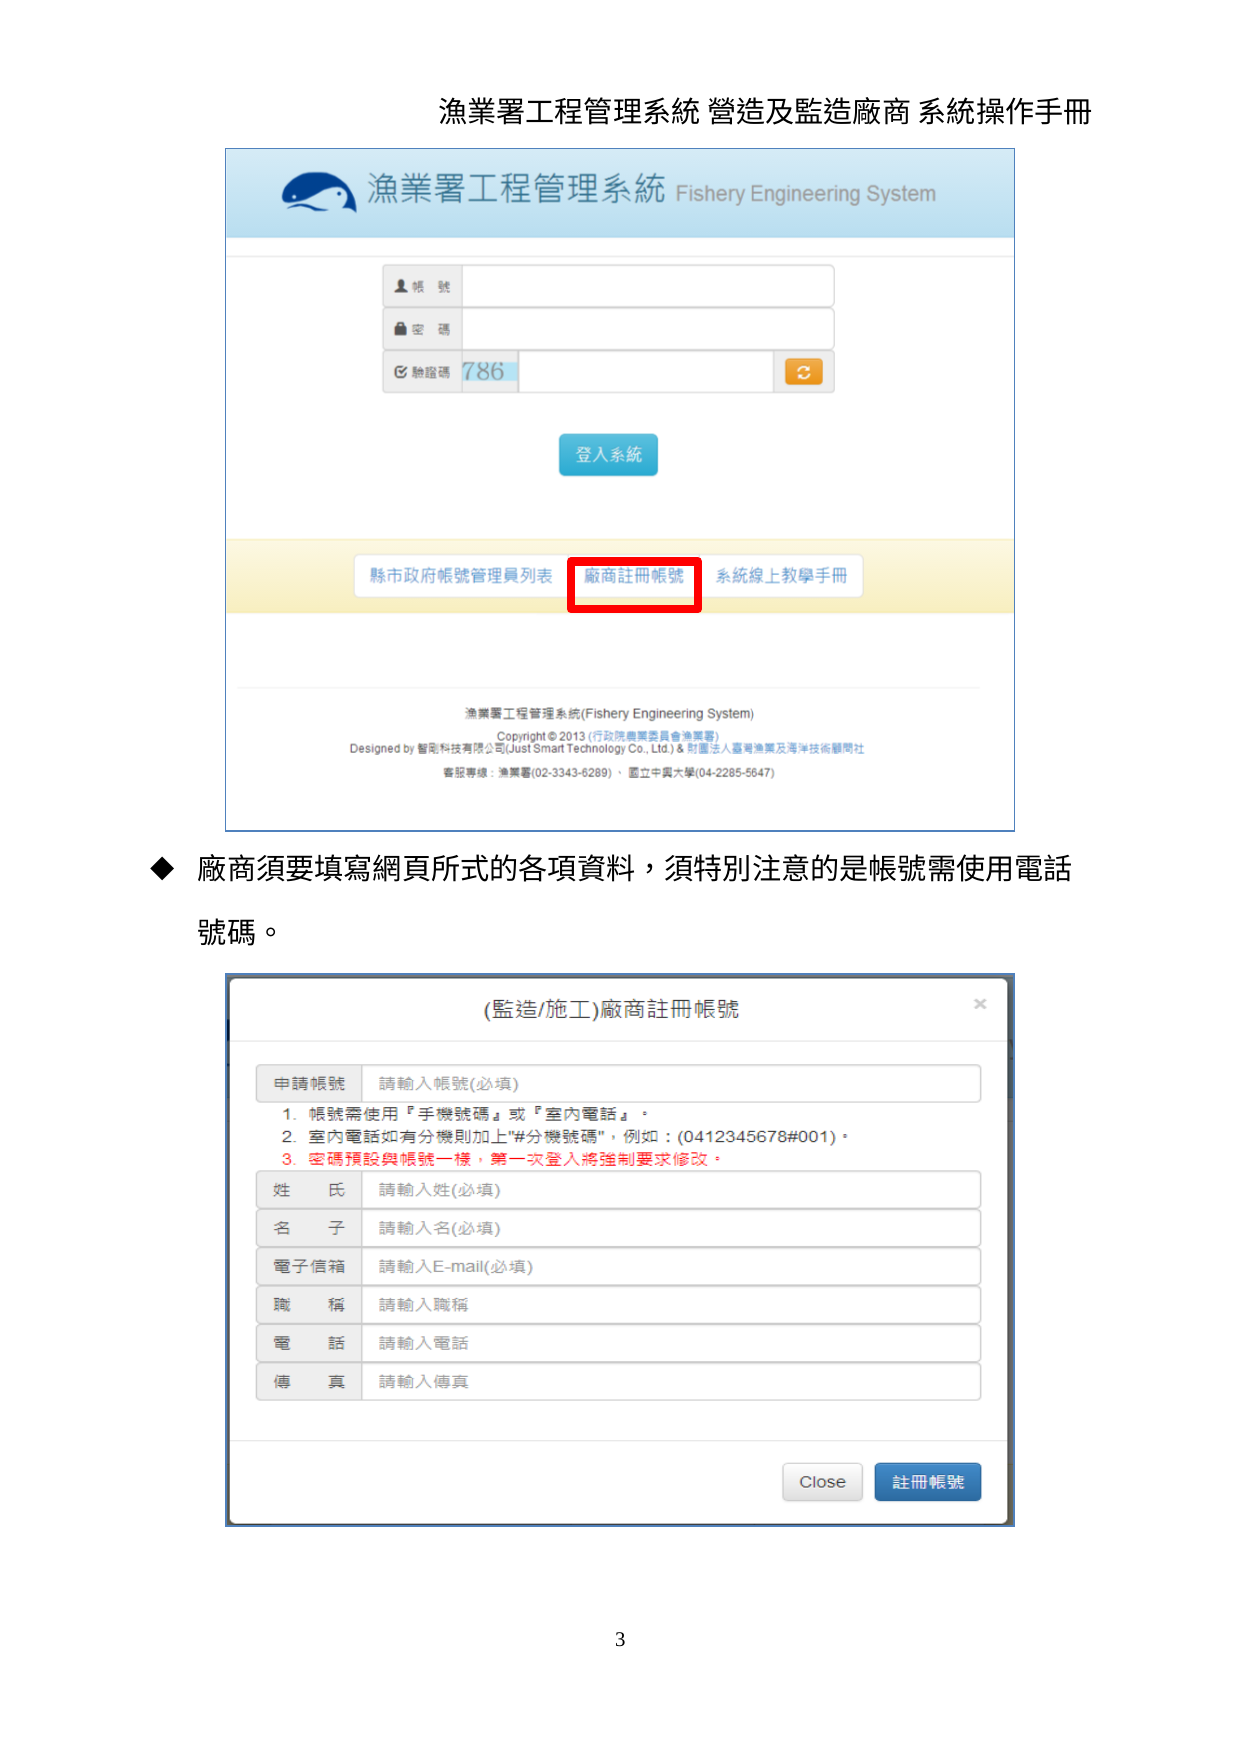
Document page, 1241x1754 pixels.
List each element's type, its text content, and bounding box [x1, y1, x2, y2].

picture [227, 975, 1013, 1525]
picture [226, 149, 1014, 830]
list 廠商須要填寫網頁所式的各項資料，須特別注意的是帳號需使用電話號碼。 [148, 846, 1092, 952]
